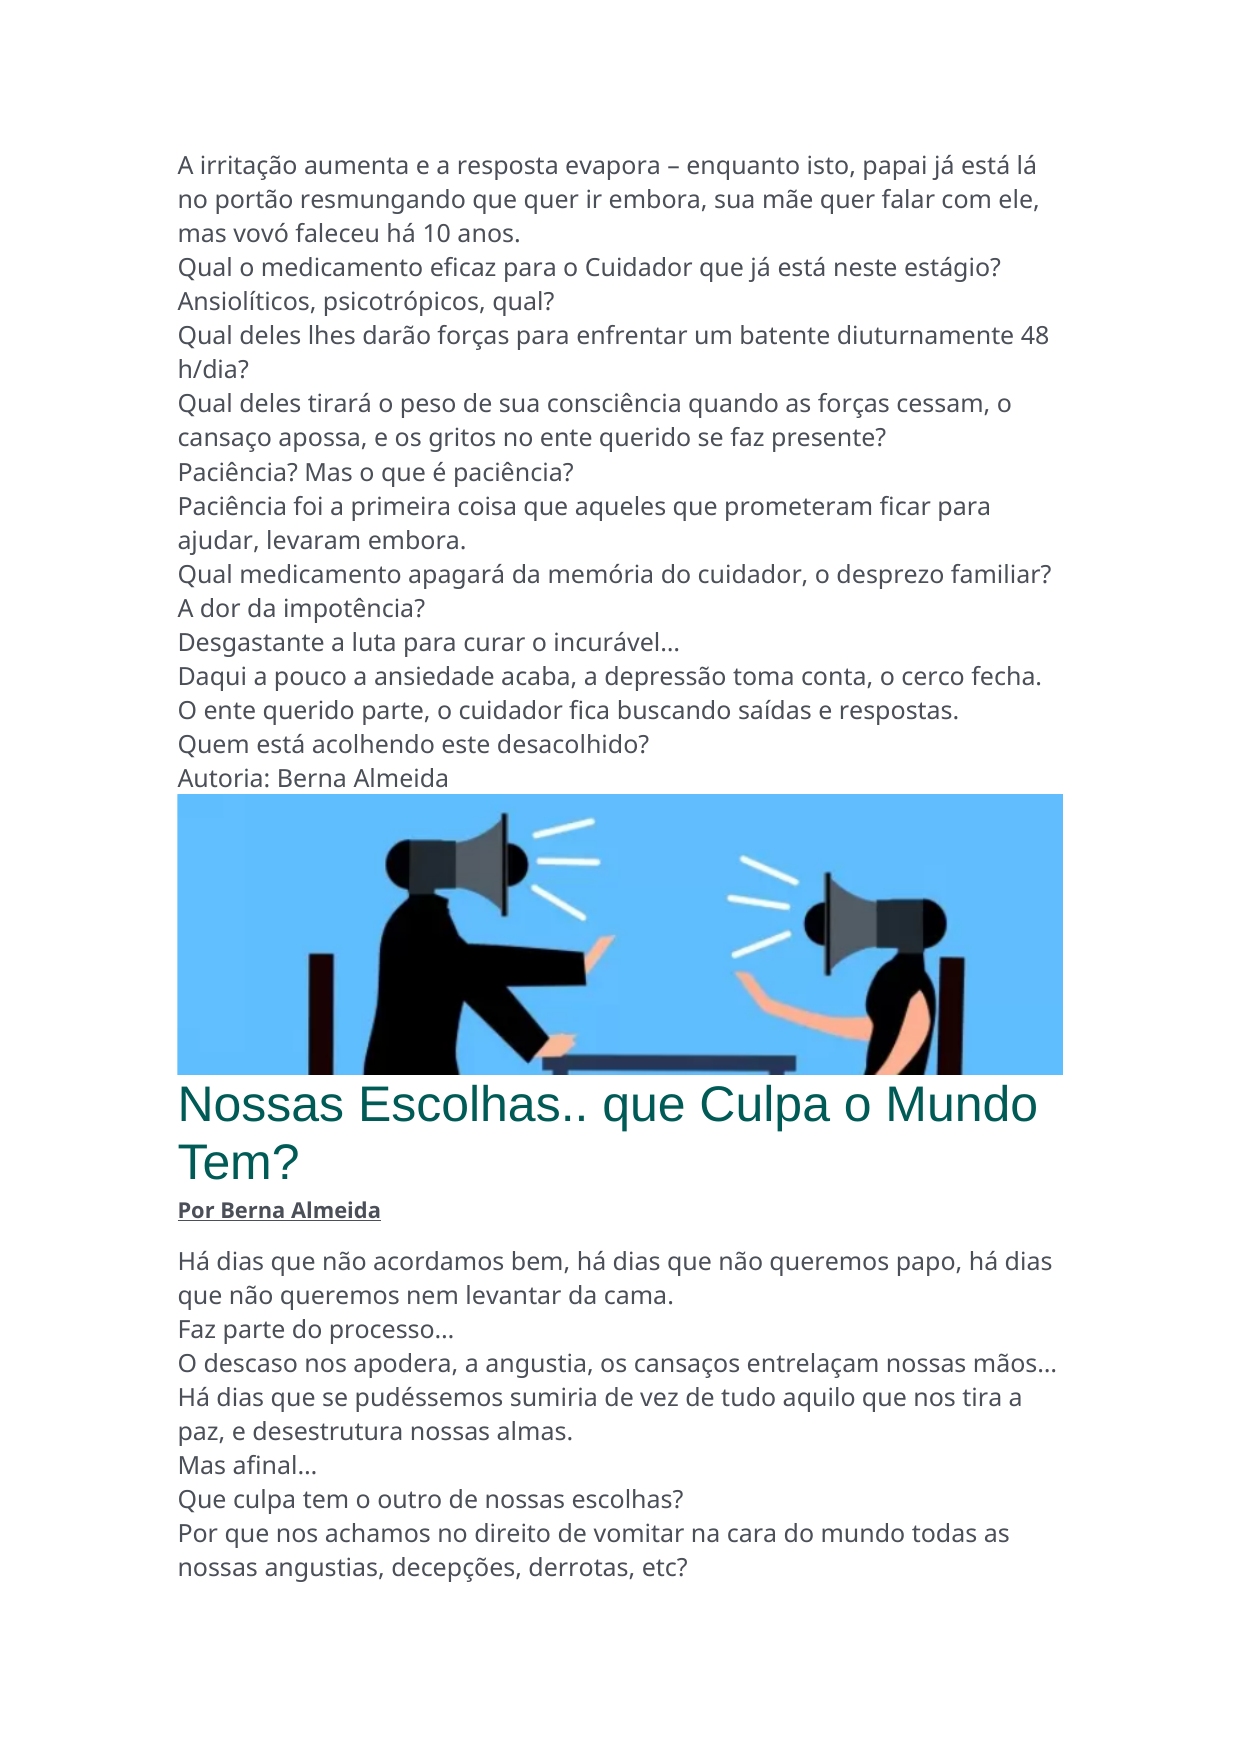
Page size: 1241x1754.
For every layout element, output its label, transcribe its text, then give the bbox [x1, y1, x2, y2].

text Autoria: Berna Almeida [177, 761, 1063, 794]
text Qual medicamento apagará da memória do cuidador, o desprezo familiar? [177, 556, 1063, 590]
text O descaso nos apodera, a angustia, os cansaços entrelaçam nossas mãos… [177, 1346, 1063, 1379]
text Desgastante a luta para curar o incurável… [177, 624, 1063, 658]
text Mas afinal… [177, 1448, 1063, 1482]
text Por Berna Almeida [177, 1194, 1063, 1224]
text Ansiolíticos, psicotrópicos, qual? [177, 284, 1063, 318]
text Qual o medicamento eficaz para o Cuidador que já está neste estágio? [177, 250, 1063, 284]
text Que culpa tem o outro de nossas escolhas? [177, 1482, 1063, 1516]
subtitle Nossas Escolhas.. que Culpa o Mundo Tem? [177, 1075, 1063, 1189]
text A irritação aumenta e a resposta evapora – enquanto isto, papai já está lá no portão resmungando que quer ir embora, sua mãe quer falar com ele, mas vovó faleceu há 10 anos. [177, 148, 1063, 250]
text Há dias que se pudéssemos sumiria de vez de tudo aquilo que nos tira a paz, e desestrutura nossas almas. [177, 1379, 1063, 1448]
text Por que nos achamos no direito de vomitar na cara do mundo todas as nossas angustias, decepções, derrotas, etc? [177, 1516, 1063, 1584]
text Paciência? Mas o que é paciência? [177, 454, 1063, 488]
text Daqui a pouco a ansiedade acaba, a depressão toma conta, o cerco fecha. [177, 658, 1063, 693]
text Faz parte do processo… [177, 1311, 1063, 1346]
text O ente querido parte, o cuidador fica buscando saídas e respostas. [177, 693, 1063, 727]
text Há dias que não acordamos bem, há dias que não queremos papo, há dias que não queremos nem levantar da cama. [177, 1243, 1063, 1311]
text Qual deles tirará o peso de sua consciência quando as forças cessam, o cansaço apossa, e os gritos no ente querido se faz presente? [177, 386, 1063, 454]
text Paciência foi a primeira coisa que aqueles que prometeram ficar para ajudar, levaram embora. [177, 488, 1063, 556]
text A dor da impotência? [177, 590, 1063, 624]
text Qual deles lhes darão forças para enfrentar um batente diuturnamente 48 h/dia? [177, 318, 1063, 386]
picture [177, 794, 1063, 1075]
text Quem está acolhendo este desacolhido? [177, 727, 1063, 761]
